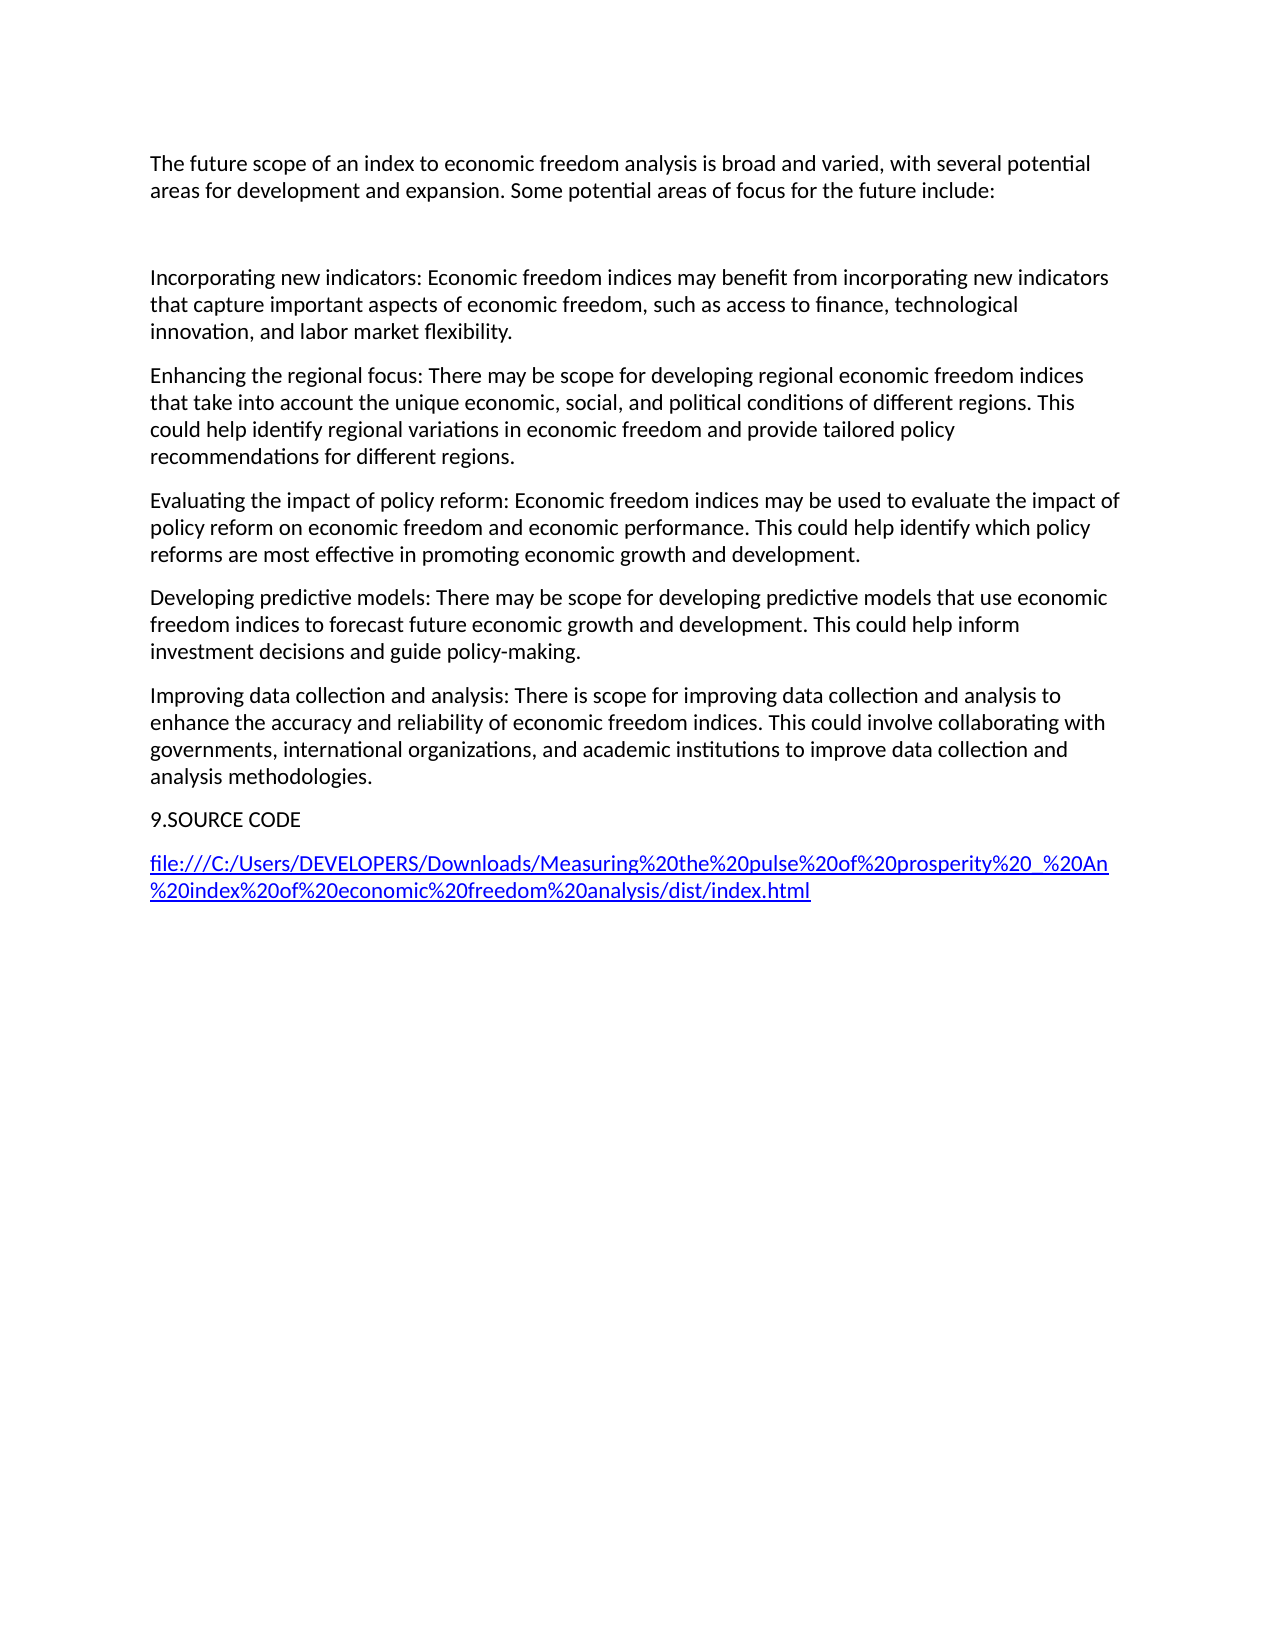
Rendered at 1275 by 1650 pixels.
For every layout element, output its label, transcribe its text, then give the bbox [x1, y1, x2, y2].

text Improving data collection and analysis: There is scope for improving data collection and analysis to enhance the accuracy and reliability of economic freedom indices. This could involve collaborating with governments, international organizations, and academic institutions to improve data collection and analysis methodologies. [150, 682, 1125, 789]
text Developing predictive models: There may be scope for developing predictive models that use economic freedom indices to forecast future economic growth and development. This could help inform investment decisions and guide policy-making. [150, 584, 1125, 665]
text Enhancing the regional focus: There may be scope for developing regional economic freedom indices that take into account the unique economic, social, and political conditions of different regions. This could help identify regional variations in economic freedom and provide tailored policy recommendations for different regions. [150, 362, 1125, 470]
text The future scope of an index to economic freedom analysis is broad and varied, with several potential areas for development and expansion. Some potential areas of focus for the future include: [150, 150, 1125, 204]
text Incorporating new indicators: Economic freedom indices may benefit from incorporating new indicators that capture important aspects of economic freedom, such as access to finance, technological innovation, and labor market flexibility. [150, 264, 1125, 345]
text Evaluating the impact of policy reform: Economic freedom indices may be used to evaluate the impact of policy reform on economic freedom and economic performance. This could help identify which policy reforms are most effective in promoting economic growth and development. [150, 486, 1125, 567]
text file:///C:/Users/DEVELOPERS/Downloads/Measuring%20the%20pulse%20of%20prosperity%20_%20An%20index%20of%20economic%20freedom%20analysis/dist/index.html [150, 850, 1125, 904]
text 9.SOURCE CODE [150, 806, 1125, 833]
